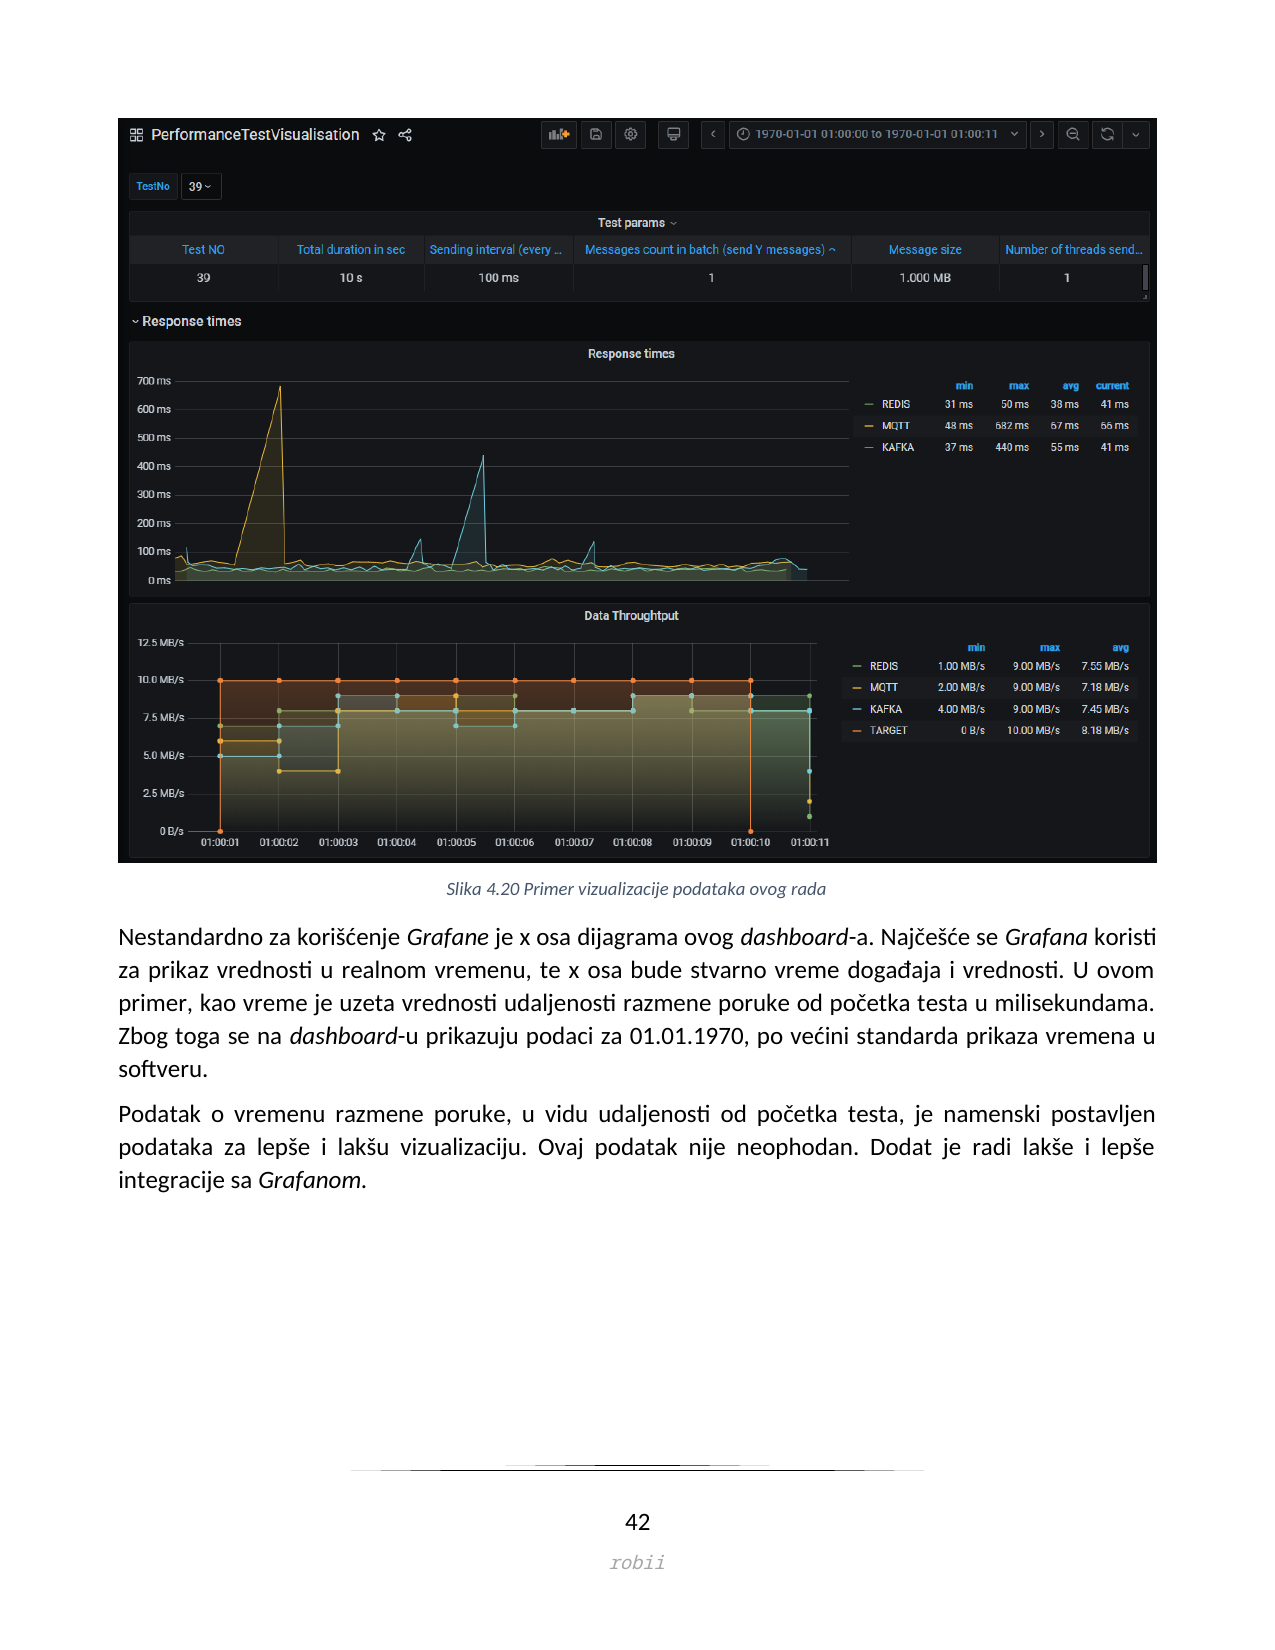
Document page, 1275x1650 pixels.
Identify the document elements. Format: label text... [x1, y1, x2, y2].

text Podatak o vremenu razmene poruke, u vidu udaljenosti od početka testa, je namenski postavljen podataka za lepše i lakšu vizualizaciju. Ovaj podatak nije neophodan. Dodat je radi lakše i lepše integracije sa Grafanom. [118, 1098, 1157, 1194]
text Nestandardno za korišćenje Grafane je x osa dijagrama ovog dashboard-a. Najčešće se Grafana koristi za prikaz vrednosti u realnom vremenu, te x osa bude stvarno vreme događaja i vrednosti. U ovom primer, kao vreme je uzeta vrednosti udaljenosti razmene poruke od početka testa u milisekundama. Zbog toga se na dashboard-u prikazuju podaci za 01.01.1970, po većini standarda prikaza vremena u softveru. [118, 921, 1157, 1083]
picture [118, 118, 1157, 863]
